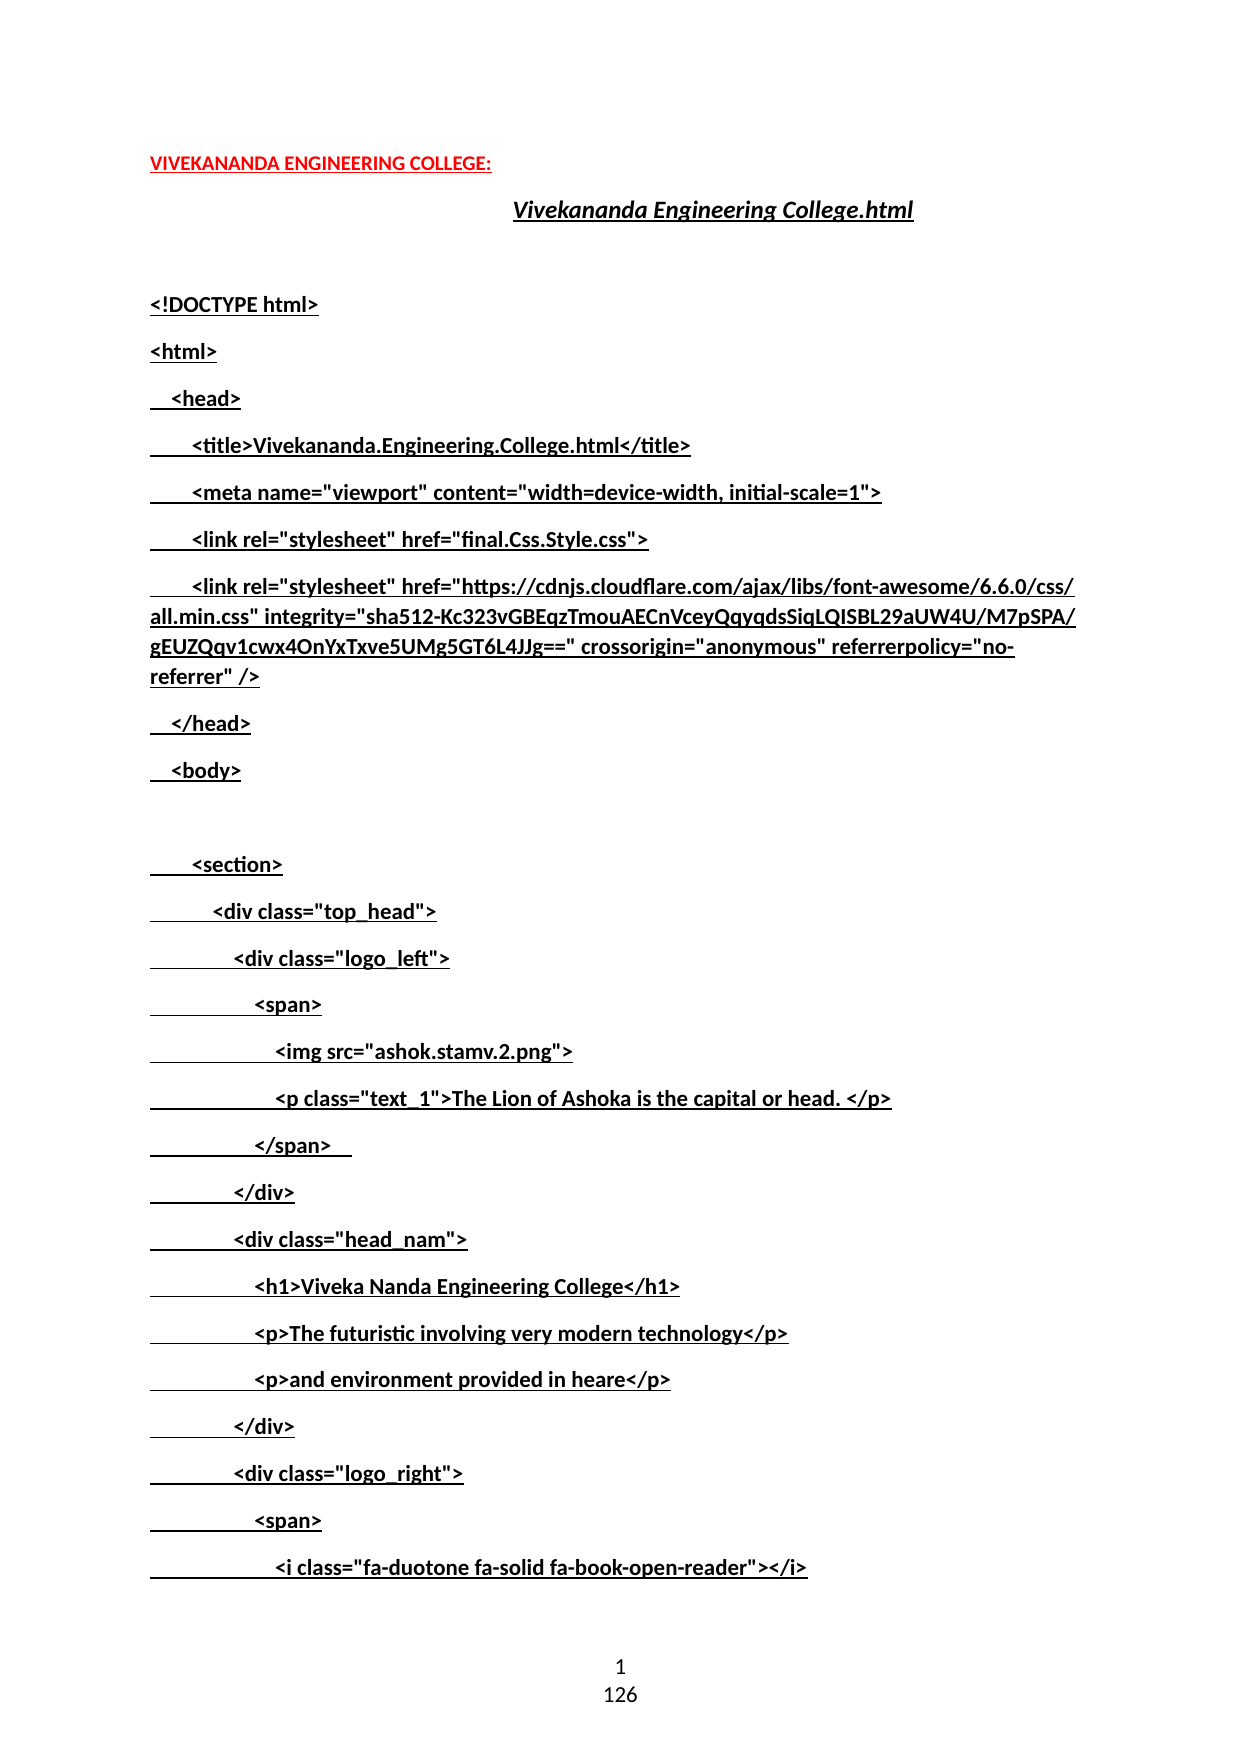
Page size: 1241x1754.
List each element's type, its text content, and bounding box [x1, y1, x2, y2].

text <p class="text_1">The Lion of Ashoka is the capital or head. </p> [150, 1084, 1090, 1112]
text Vivekananda Engineering College.html [150, 194, 1090, 224]
text <div class="logo_right"> [150, 1459, 1090, 1487]
text <!DOCTYPE html> [150, 291, 1090, 318]
text </span> [150, 1131, 1090, 1159]
text <html> [150, 337, 1090, 365]
text <span> [150, 1506, 1090, 1534]
text </head> [150, 709, 1090, 737]
text </div> [150, 1178, 1090, 1206]
text <div class="top_head"> [150, 897, 1090, 925]
text <p>The futuristic involving very modern technology</p> [150, 1319, 1090, 1347]
text <title>Vivekananda.Engineering.College.html</title> [150, 431, 1090, 459]
text VIVEKANANDA ENGINEERING COLLEGE: [150, 150, 1090, 175]
text <i class="fa-duotone fa-solid fa-book-open-reader"></i> [150, 1553, 1090, 1581]
text <link rel="stylesheet" href="final.Css.Style.css"> [150, 525, 1090, 553]
text <body> [150, 756, 1090, 784]
text <head> [150, 384, 1090, 412]
text <section> [150, 850, 1090, 878]
text <meta name="viewport" content="width=device-width, initial-scale=1"> [150, 478, 1090, 506]
text <link rel="stylesheet" href="https://cdnjs.cloudflare.com/ajax/libs/font-awesome/6.6.0/css/all.min.css" integrity="sha512-Kc323vGBEqzTmouAECnVceyQqyqdsSiqLQISBL29aUW4U/M7pSPA/gEUZQqv1cwx4OnYxTxve5UMg5GT6L4JJg==" crossorigin="anonymous" referrerpolicy="no-referrer" /> [150, 572, 1090, 690]
text <div class="logo_left"> [150, 944, 1090, 972]
text <span> [150, 991, 1090, 1018]
text <p>and environment provided in heare</p> [150, 1366, 1090, 1393]
text <img src="ashok.stamv.2.png"> [150, 1037, 1090, 1065]
text </div> [150, 1412, 1090, 1440]
text <h1>Viveka Nanda Engineering College</h1> [150, 1272, 1090, 1300]
text <div class="head_nam"> [150, 1225, 1090, 1253]
